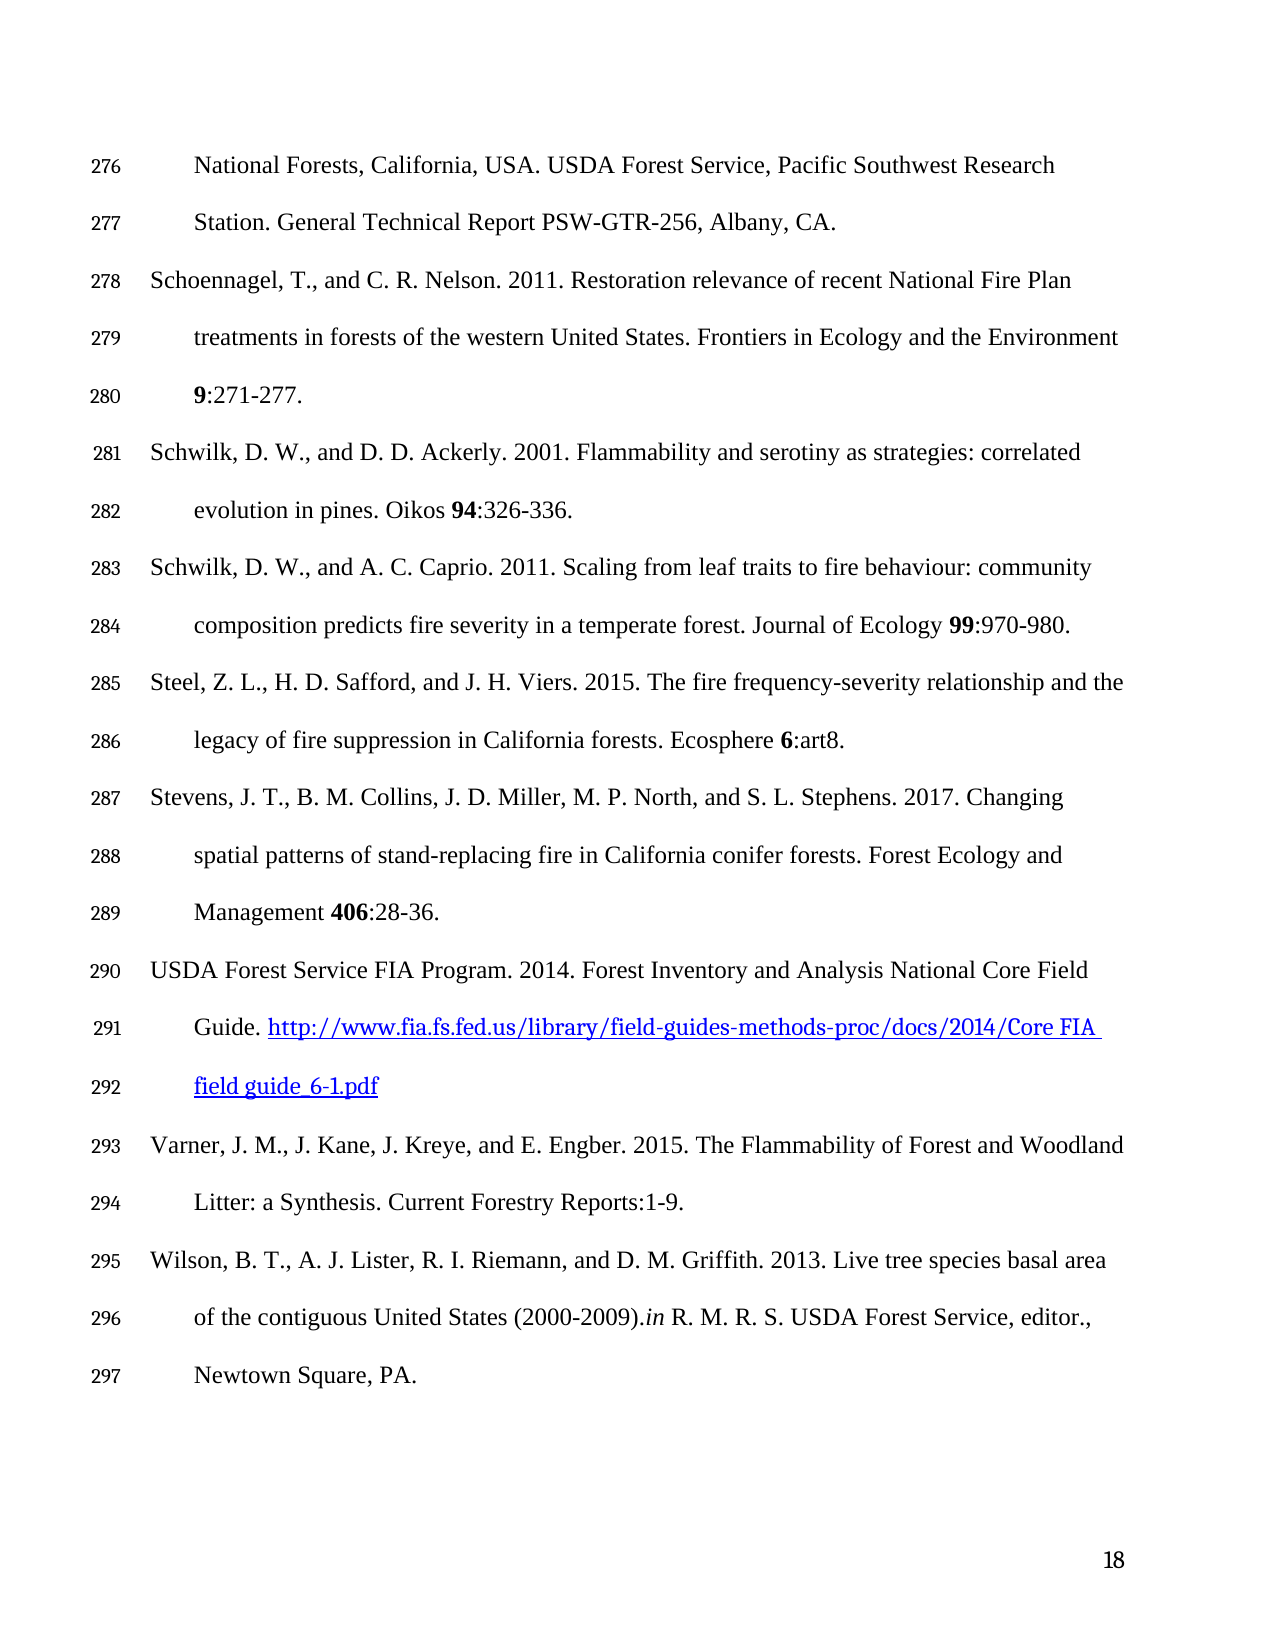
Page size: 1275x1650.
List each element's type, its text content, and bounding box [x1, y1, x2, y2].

text Schwilk, D. W., and A. C. Caprio. 2011. Scaling from leaf traits to fire behaviour: community composition predicts fire severity in a temperate forest. Journal of Ecology 99:970-980. [150, 552, 1125, 639]
text USDA Forest Service FIA Program. 2014. Forest Inventory and Analysis National Core Field Guide. http://www.fia.fs.fed.us/library/field-guides-methods-proc/docs/2014/Core FIA field guide_6-1.pdf [150, 955, 1125, 1100]
text Wilson, B. T., A. J. Lister, R. I. Riemann, and D. M. Griffith. 2013. Live tree species basal area of the contiguous United States (2000-2009).in R. M. R. S. USDA Forest Service, editor., Newtown Square, PA. [150, 1245, 1125, 1389]
text Varner, J. M., J. Kane, J. Kreye, and E. Engber. 2015. The Flammability of Forest and Woodland Litter: a Synthesis. Current Forestry Reports:1-9. [150, 1130, 1125, 1216]
text Schoennagel, T., and C. R. Nelson. 2011. Restoration relevance of recent National Fire Plan treatments in forests of the western United States. Frontiers in Ecology and the Environment 9:271-277. [150, 265, 1125, 409]
text Schwilk, D. W., and D. D. Ackerly. 2001. Flammability and serotiny as strategies: correlated evolution in pines. Oikos 94:326-336. [150, 437, 1125, 524]
text Stevens, J. T., B. M. Collins, J. D. Miller, M. P. North, and S. L. Stephens. 2017. Changing spatial patterns of stand-replacing fire in California conifer forests. Forest Ecology and Management 406:28-36. [150, 782, 1125, 926]
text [150, 150, 1125, 236]
text Steel, Z. L., H. D. Safford, and J. H. Viers. 2015. The fire frequency-severity relationship and the legacy of fire suppression in California forests. Ecosphere 6:art8. [150, 667, 1125, 754]
